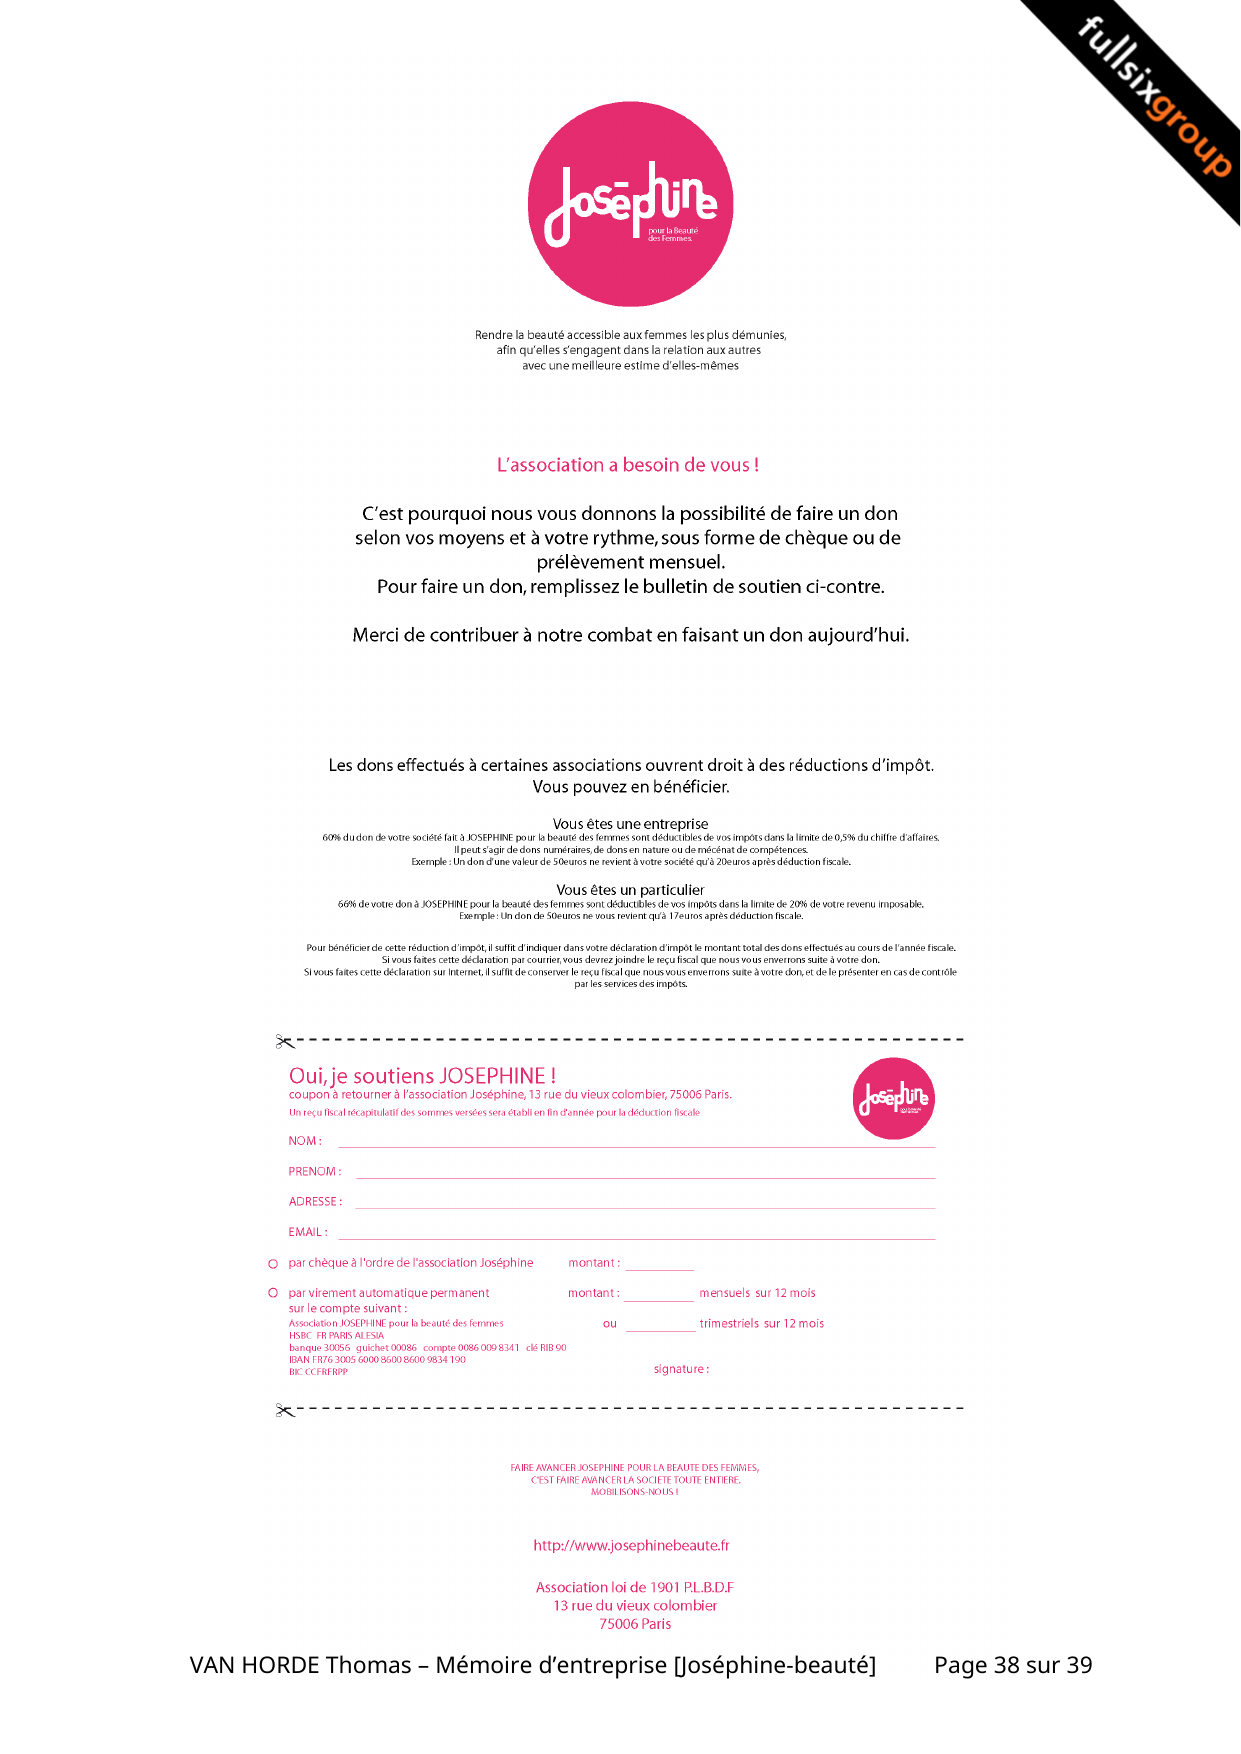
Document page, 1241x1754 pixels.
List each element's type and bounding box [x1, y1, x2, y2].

picture [1017, 0, 1241, 237]
picture [256, 47, 1011, 1681]
